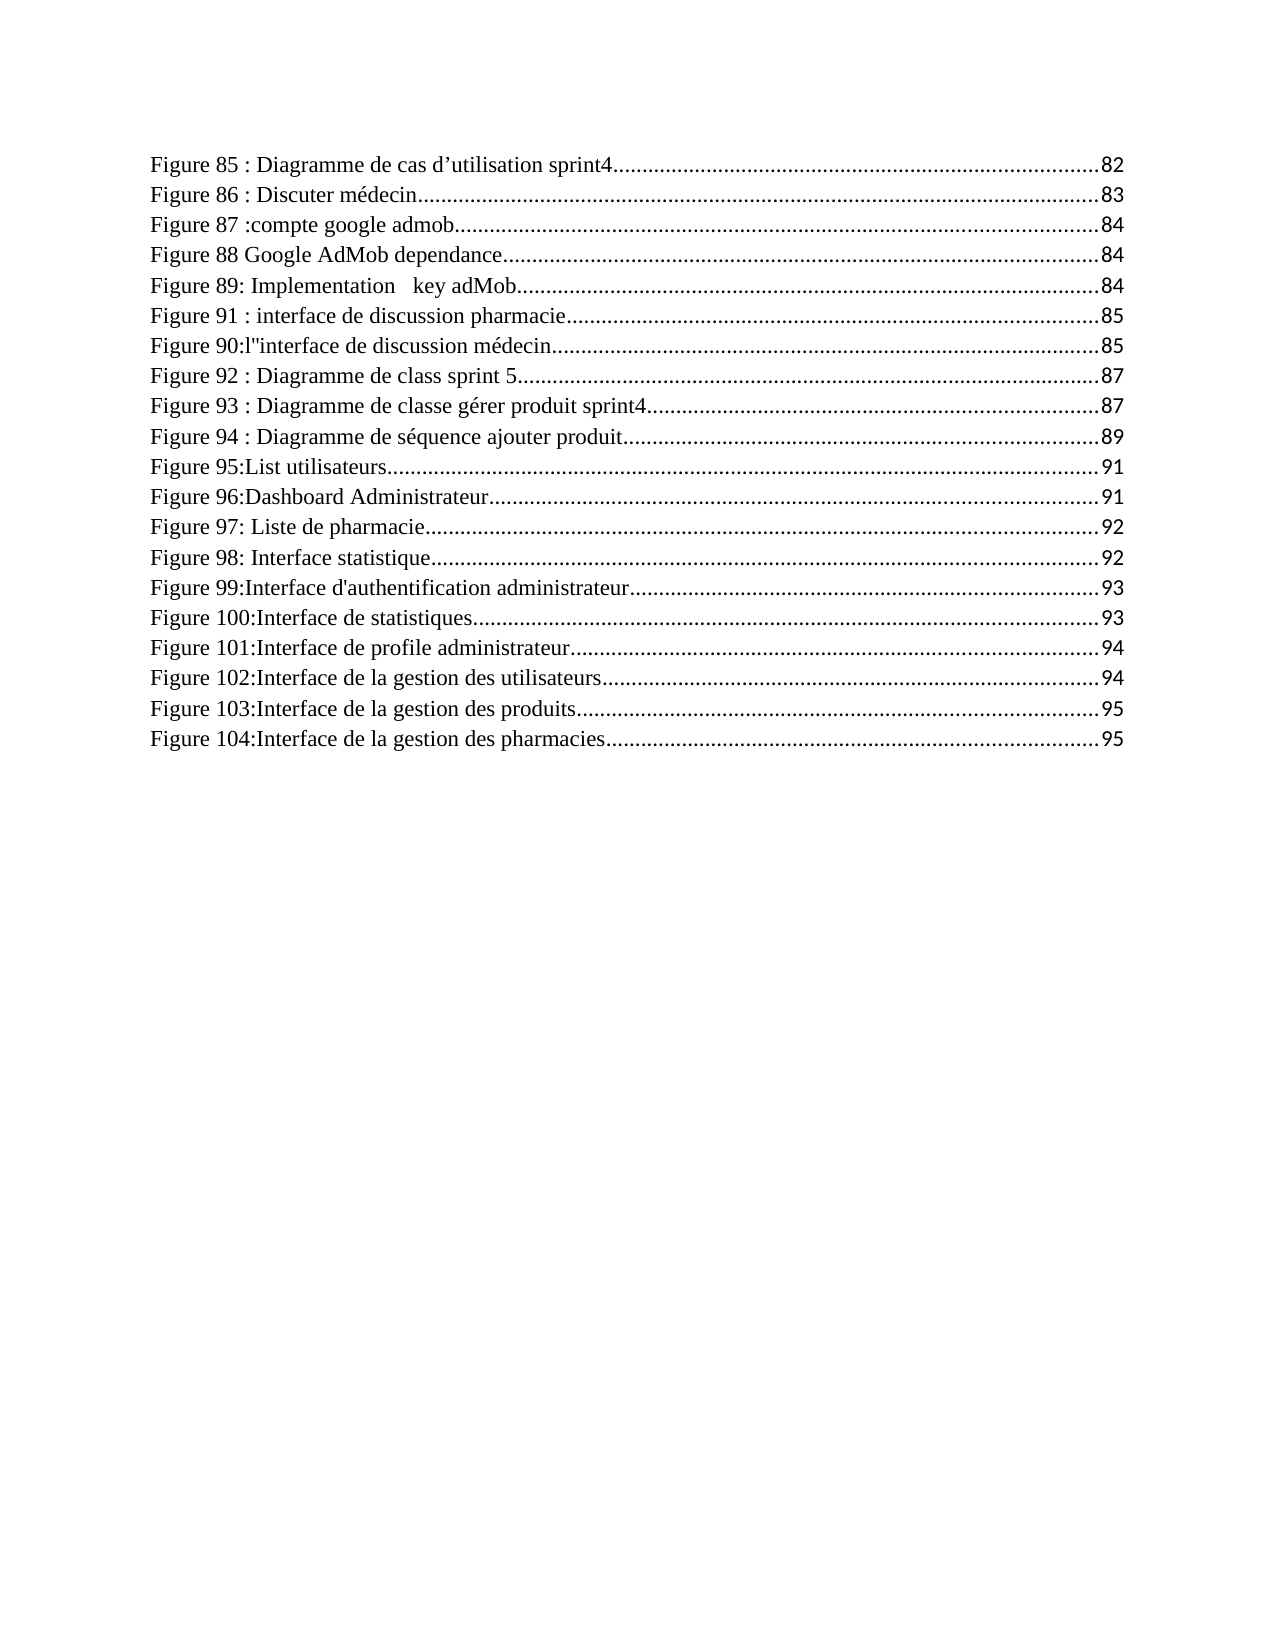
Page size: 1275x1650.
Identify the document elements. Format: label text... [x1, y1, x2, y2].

text Figure 95:List utilisateurs 91 [150, 452, 1125, 480]
text Figure 87 :compte google admob 84 [150, 210, 1125, 238]
text Figure 92 : Diagramme de class sprint 5 87 [150, 361, 1125, 389]
text Figure 90:l''interface de discussion médecin 85 [150, 331, 1125, 359]
text Figure 86 : Discuter médecin 83 [150, 180, 1125, 208]
text Figure 85 : Diagramme de cas d’utilisation sprint4 82 [150, 150, 1125, 178]
text Figure 100:Interface de statistiques 93 [150, 603, 1125, 631]
text Figure 103:Interface de la gestion des produits 95 [150, 694, 1125, 722]
text Figure 93 : Diagramme de classe gérer produit sprint4 87 [150, 392, 1125, 420]
text Figure 94 : Diagramme de séquence ajouter produit 89 [150, 422, 1125, 450]
text Figure 96:Dashboard Administrateur 91 [150, 482, 1125, 510]
text Figure 104:Interface de la gestion des pharmacies 95 [150, 724, 1125, 752]
text Figure 101:Interface de profile administrateur 94 [150, 633, 1125, 661]
text Figure 99:Interface d'authentification administrateur 93 [150, 573, 1125, 601]
text Figure 98: Interface statistique 92 [150, 543, 1125, 571]
text Figure 89: Implementation key adMob 84 [150, 271, 1125, 299]
text Figure 88 Google AdMob dependance 84 [150, 241, 1125, 269]
text Figure 91 : interface de discussion pharmacie 85 [150, 301, 1125, 329]
text Figure 97: Liste de pharmacie 92 [150, 512, 1125, 541]
text Figure 102:Interface de la gestion des utilisateurs 94 [150, 663, 1125, 692]
